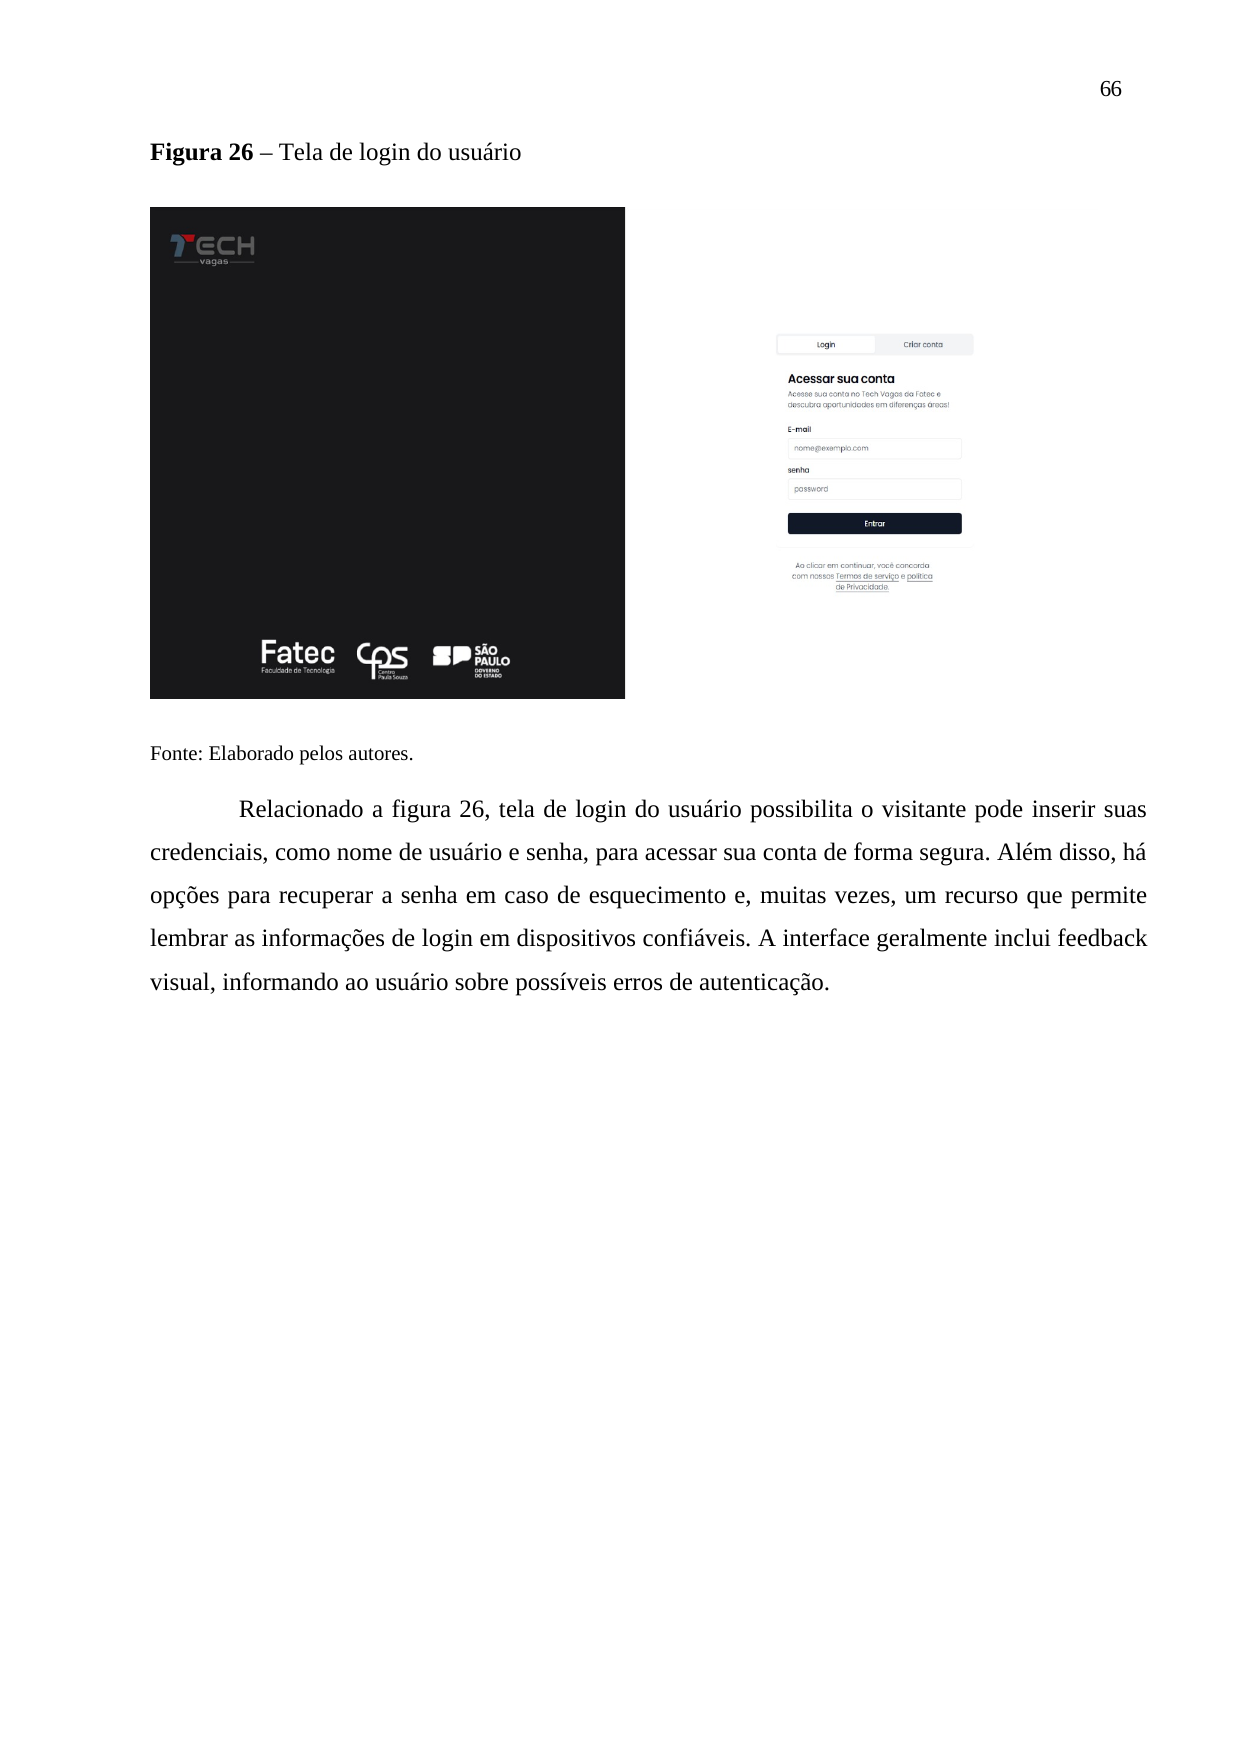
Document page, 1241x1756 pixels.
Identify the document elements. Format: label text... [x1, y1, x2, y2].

list Relacionado a figura 26, tela de login do usuário possibilita o visitante pode inserir suas credenciais, como nome de usuário e senha, para acessar sua conta de forma segura. Além disso, há opções para recuperar a senha em caso de esquecimento e, muitas vezes, um recurso que permite lembrar as informações de login em dispositivos confiáveis. A interface geralmente inclui feedback visual, informando ao usuário sobre possíveis erros de autenticação. [150, 794, 1148, 995]
text Fonte: Elaborado pelos autores. [150, 741, 1148, 765]
picture [150, 207, 1098, 699]
text Figura 26 – Tela de login do usuário [150, 137, 1148, 166]
